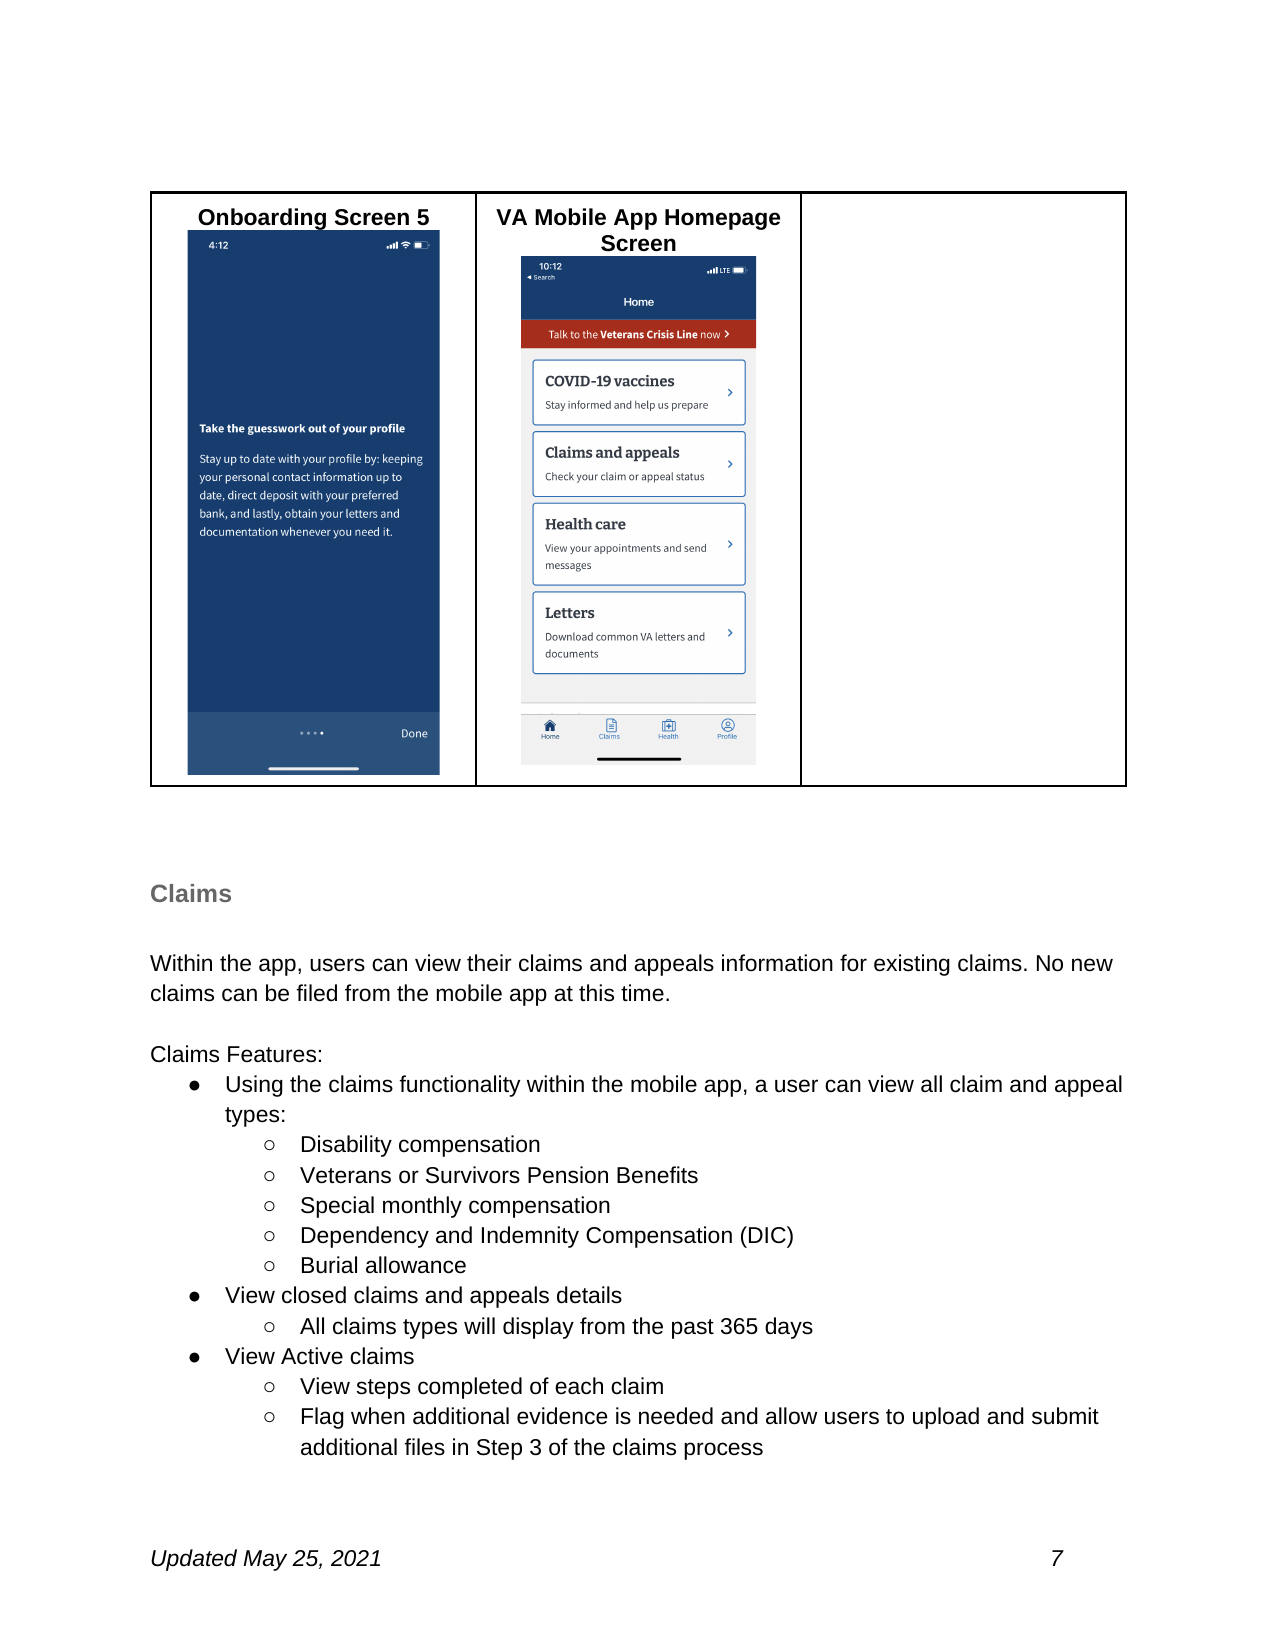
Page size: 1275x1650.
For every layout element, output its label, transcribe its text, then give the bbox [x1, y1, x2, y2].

table_header [802, 194, 1125, 785]
picture [521, 256, 757, 765]
list Using the claims functionality within the mobile app, a user can view all claim and appeal types: [187, 1071, 1125, 1127]
list View closed claims and appeals details [187, 1282, 1125, 1309]
list All claims types will display from the past 365 days [262, 1313, 1125, 1339]
list View steps completed of each claim [262, 1373, 1125, 1399]
picture [187, 230, 440, 775]
list Flag when additional evidence is needed and allow users to upload and submit additional files in Step 3 of the claims process [262, 1403, 1125, 1460]
list Disability compensation [262, 1131, 1125, 1158]
list Dependency and Indemnity Compensation (DIC) [262, 1222, 1125, 1248]
list Burial allowance [262, 1252, 1125, 1278]
table_header Onboarding Screen 5 [152, 194, 475, 785]
subtitle Claims [150, 878, 1125, 907]
text Claims Features: [150, 1041, 1125, 1067]
list View Active claims [187, 1343, 1125, 1369]
list Veterans or Survivors Pension Benefits [262, 1162, 1125, 1188]
list Special monthly compensation [262, 1192, 1125, 1218]
text Within the app, users can view their claims and appeals information for existing claims. No new claims can be filed from the mobile app at this time. [150, 950, 1125, 1007]
table_header VA Mobile App Homepage Screen [477, 194, 800, 785]
